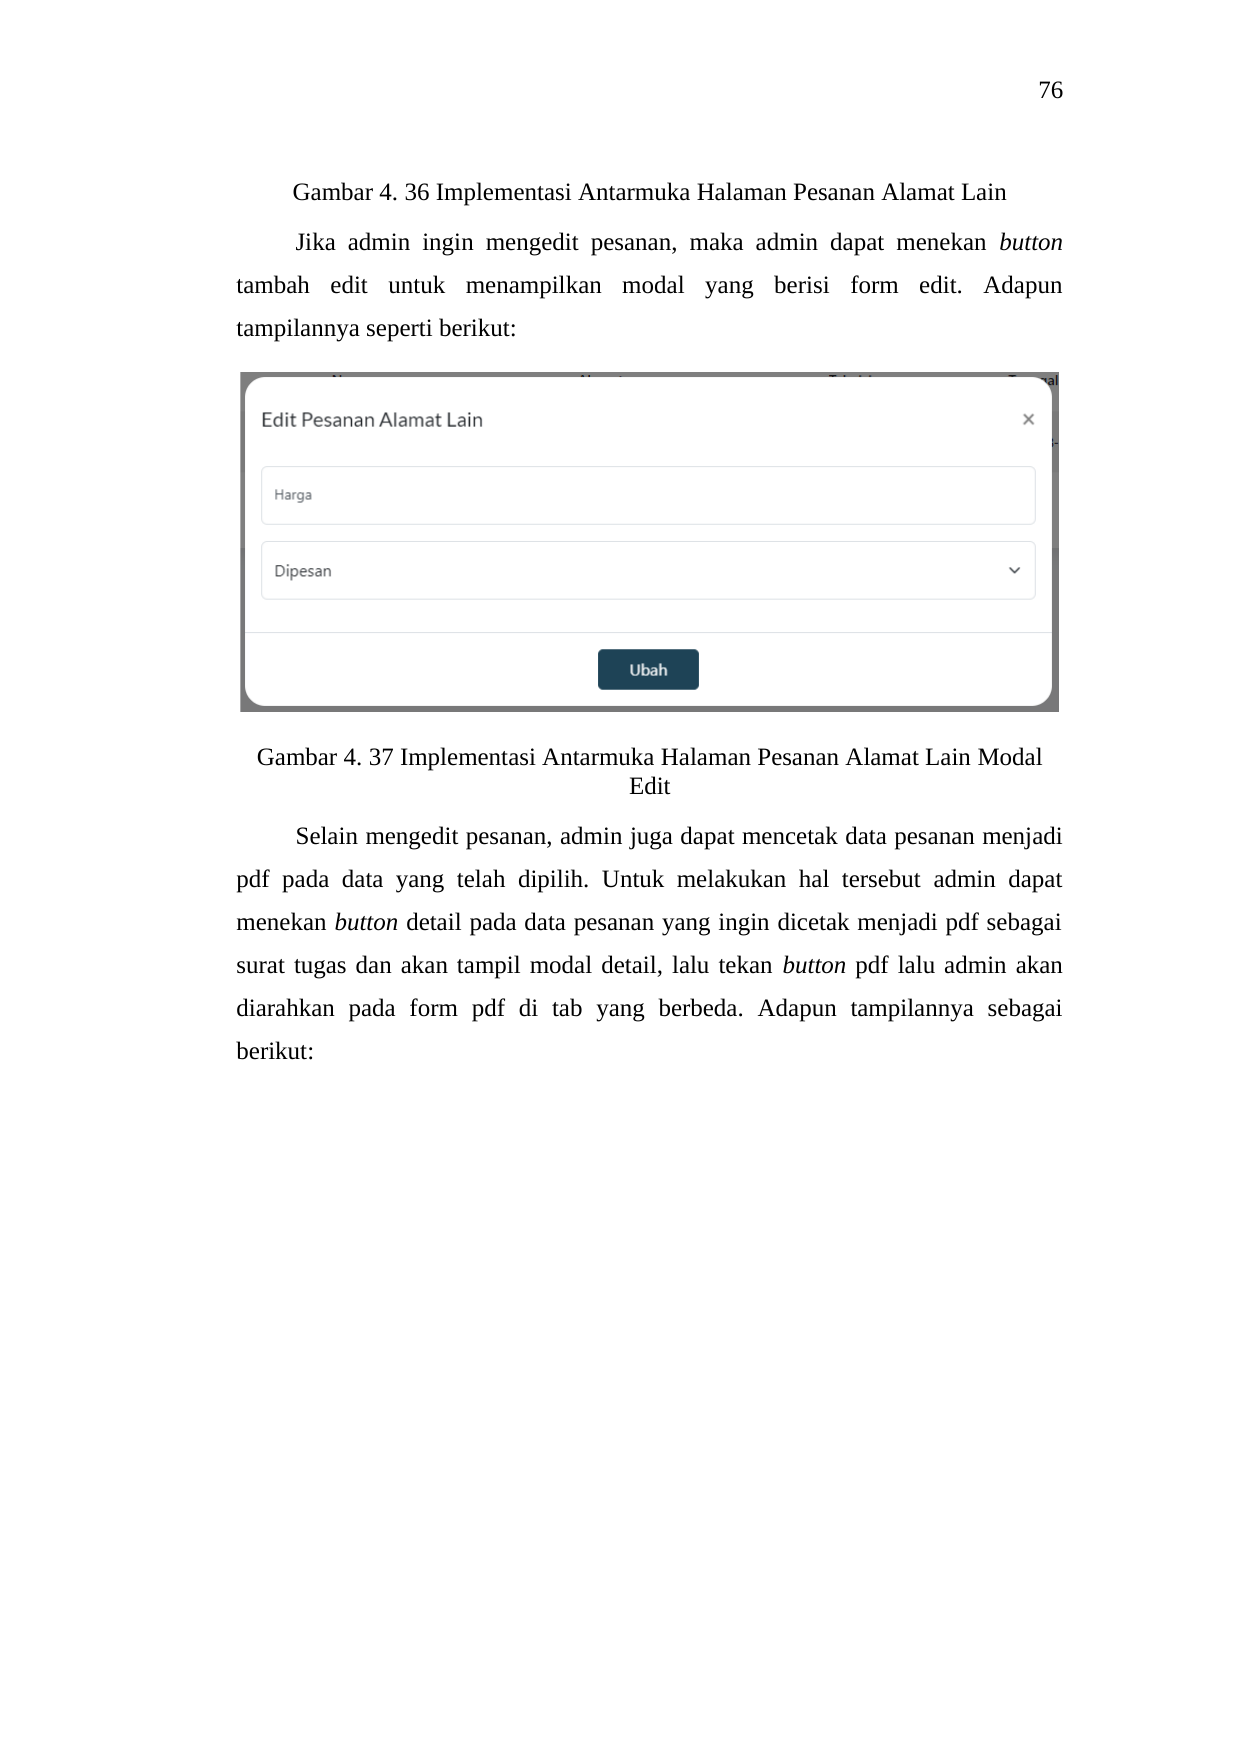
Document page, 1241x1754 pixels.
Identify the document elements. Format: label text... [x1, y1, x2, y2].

text Gambar 4. 37 Implementasi Antarmuka Halaman Pesanan Alamat Lain Modal Edit [236, 742, 1063, 800]
text Selain mengedit pesanan, admin juga dapat mencetak data pesanan menjadi pdf pada data yang telah dipilih. Untuk melakukan hal tersebut admin dapat menekan button detail pada data pesanan yang ingin dicetak menjadi pdf sebagai surat tugas dan akan tampil modal detail, lalu tekan button pdf lalu admin akan diarahkan pada form pdf di tab yang berbeda. Adapun tampilannya sebagai berikut: [236, 821, 1063, 1065]
text Jika admin ingin mengedit pesanan, maka admin dapat menekan button tambah edit untuk menampilkan modal yang berisi form edit. Adapun tampilannya seperti berikut: [236, 227, 1063, 342]
text Gambar 4. 36 Implementasi Antarmuka Halaman Pesanan Alamat Lain [236, 177, 1063, 206]
picture [240, 372, 1059, 712]
